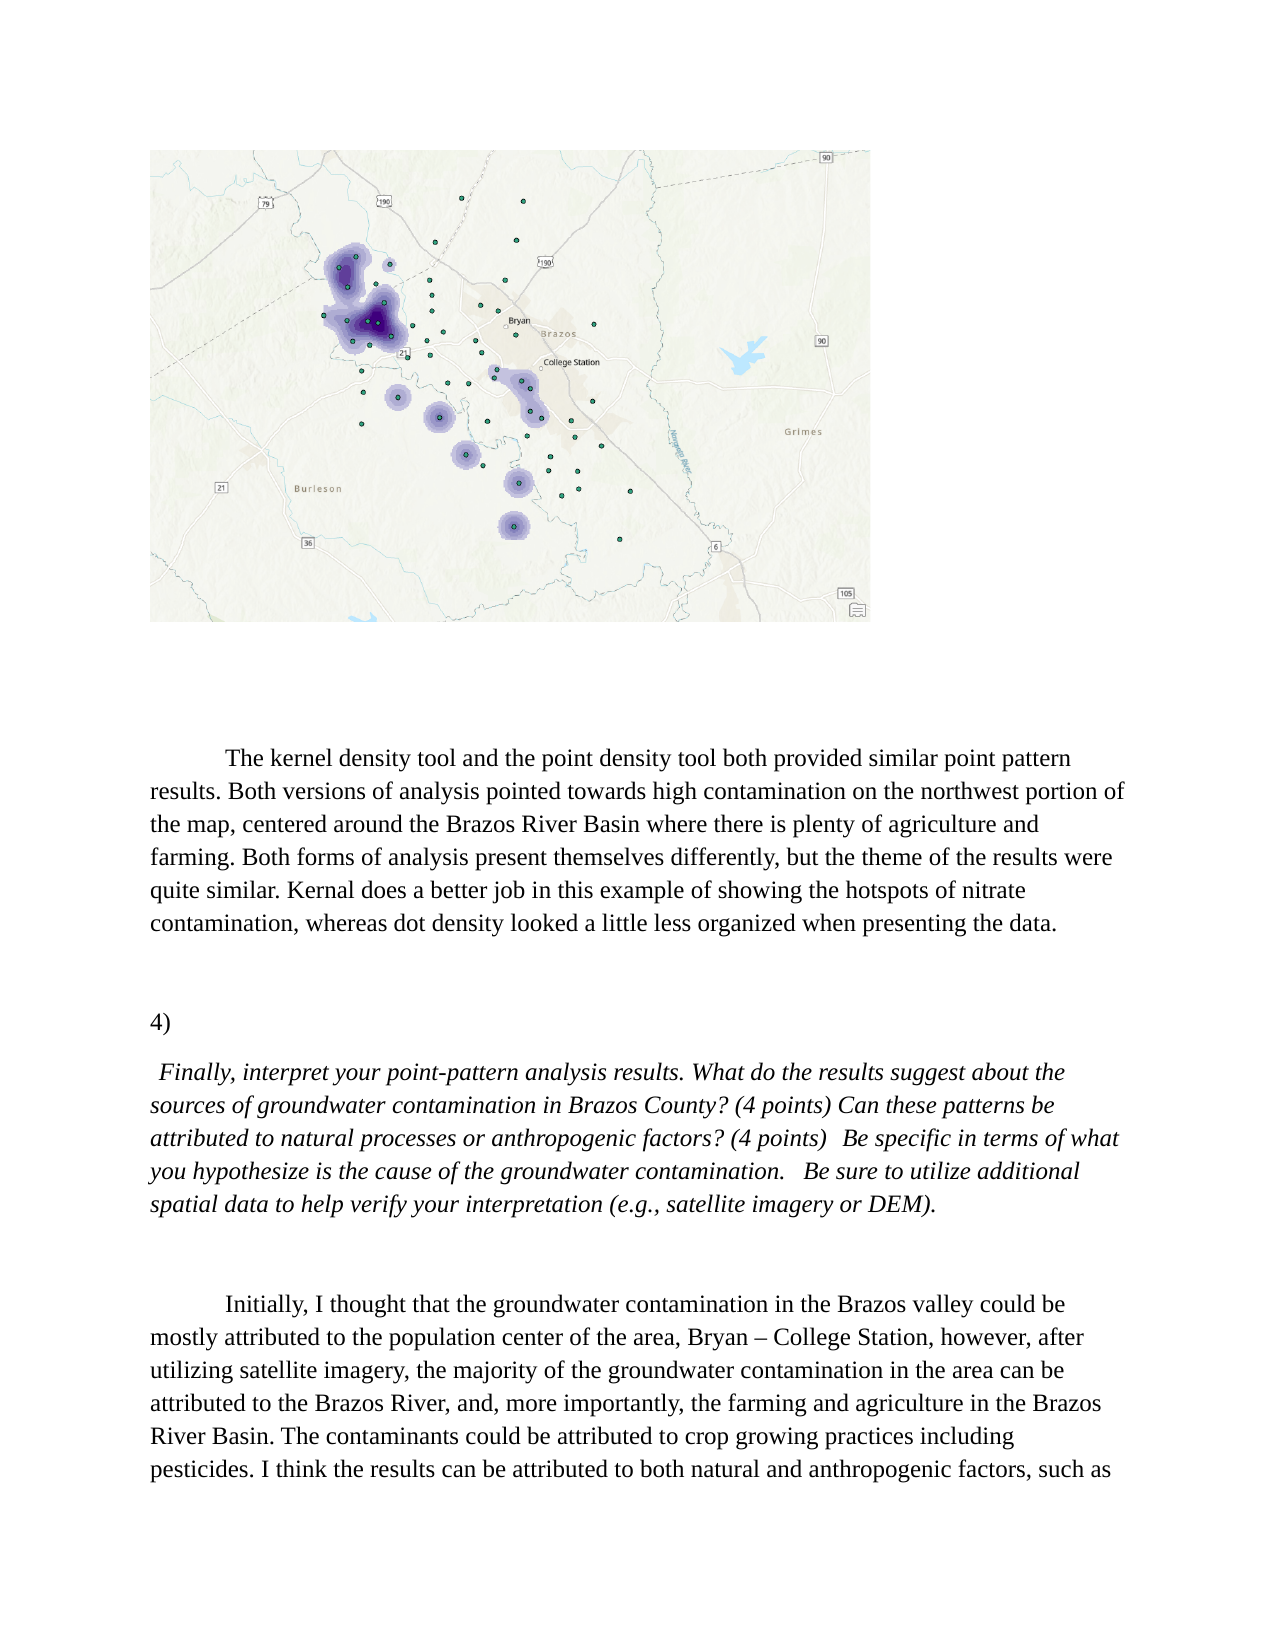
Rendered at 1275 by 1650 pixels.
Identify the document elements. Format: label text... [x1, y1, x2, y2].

text The kernel density tool and the point density tool both provided similar point pattern results. Both versions of analysis pointed towards high contamination on the northwest portion of the map, centered around the Brazos River Basin where there is plenty of agriculture and farming. Both forms of analysis present themselves differently, but the theme of the results were quite similar. Kernal does a better job in this example of showing the hotspots of nitrate contamination, whereas dot density looked a little less organized when presenting the data. [150, 805, 1125, 937]
text 4) [150, 1007, 1125, 1036]
text Finally, interpret your point-pattern analysis results. What do the results suggest about the sources of groundwater contamination in Brazos County? (4 points) Can these patterns be attributed to natural processes or anthropogenic factors? (4 points) Be specific in terms of what you hypothesize is the cause of the groundwater contamination. Be sure to utilize additional spatial data to help verify your interpretation (e.g., satellite imagery or DEM). [150, 1057, 1125, 1218]
picture [150, 150, 871, 622]
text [150, 1289, 1125, 1482]
